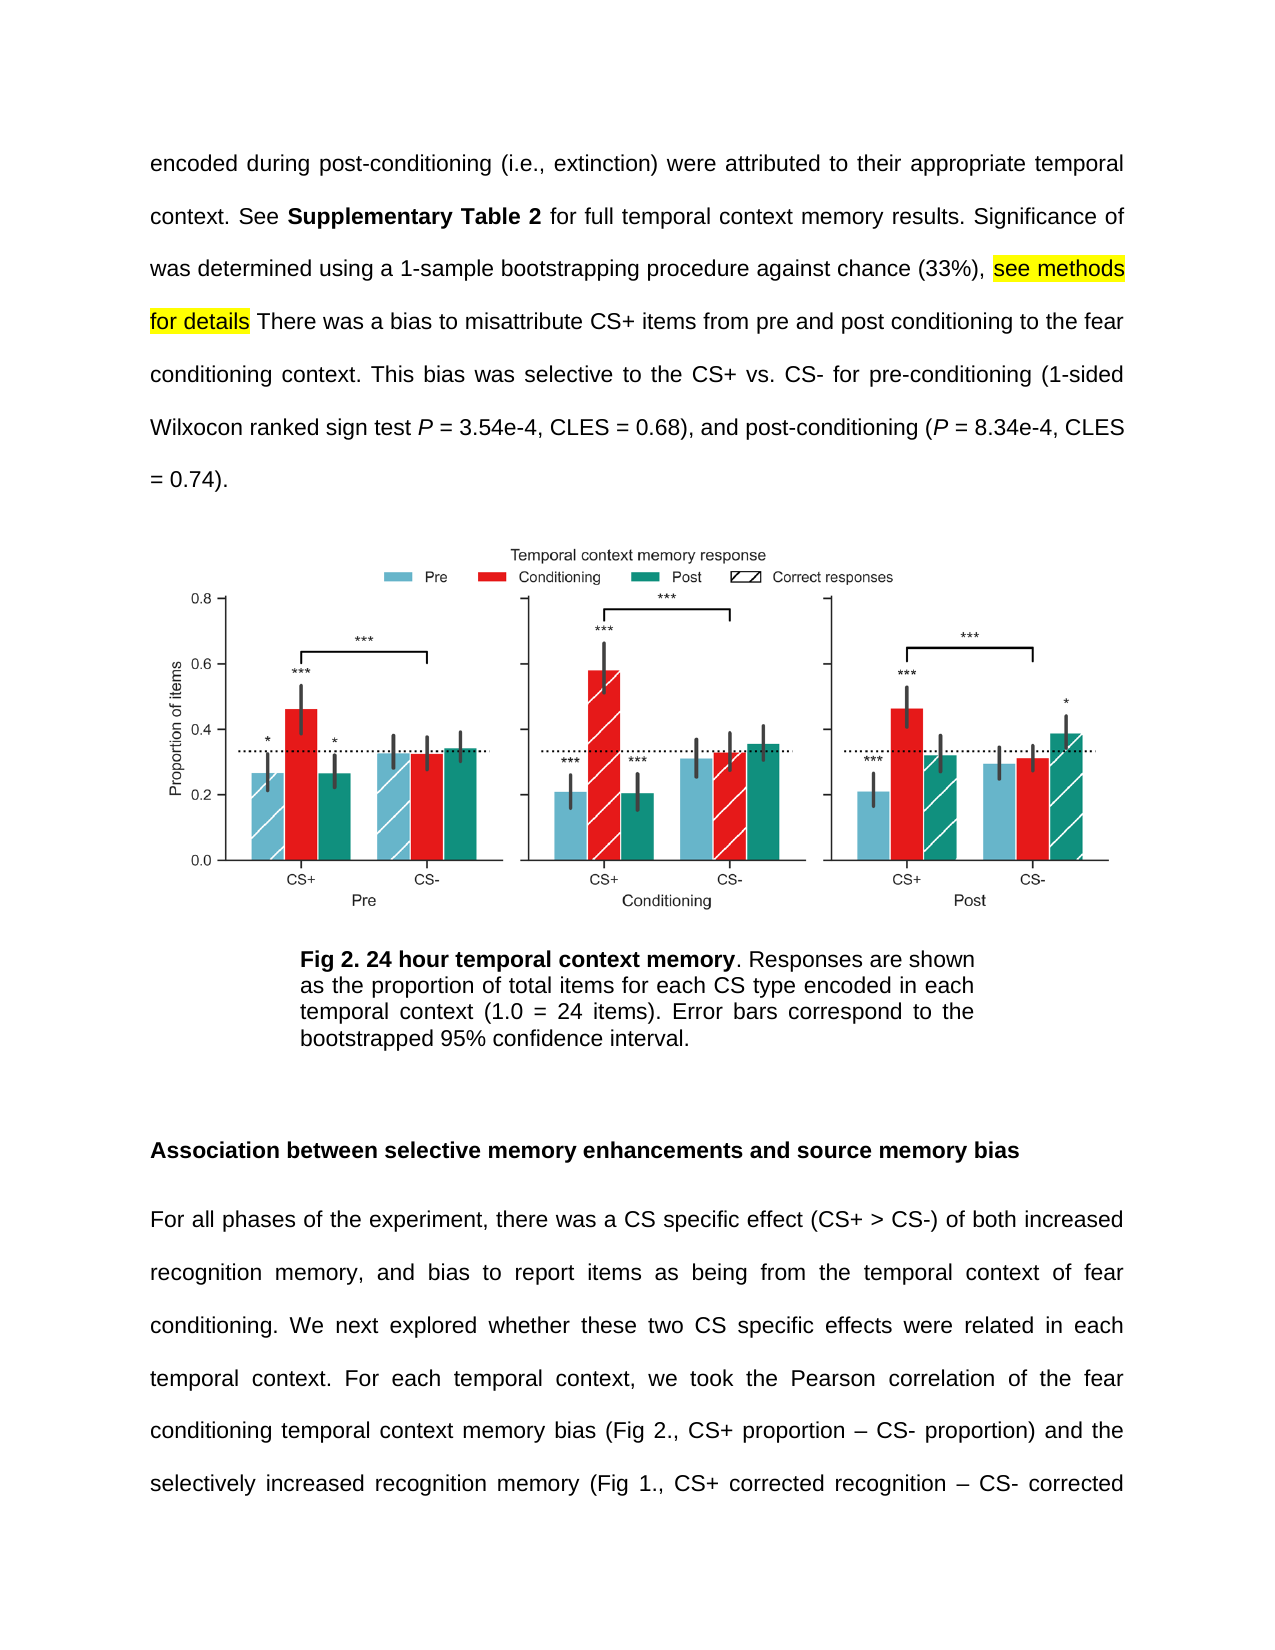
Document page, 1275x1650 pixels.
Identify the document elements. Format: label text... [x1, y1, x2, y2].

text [150, 1206, 1125, 1496]
picture [150, 535, 1125, 929]
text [150, 150, 1125, 493]
text Fig 2. 24 hour temporal context memory. Responses are shown as the proportion of total items for each CS type encoded in each temporal context (1.0 = 24 items). Error bars correspond to the bootstrapped 95% confidence interval. [300, 946, 975, 1051]
text Association between selective memory enhancements and source memory bias [150, 1137, 1125, 1163]
